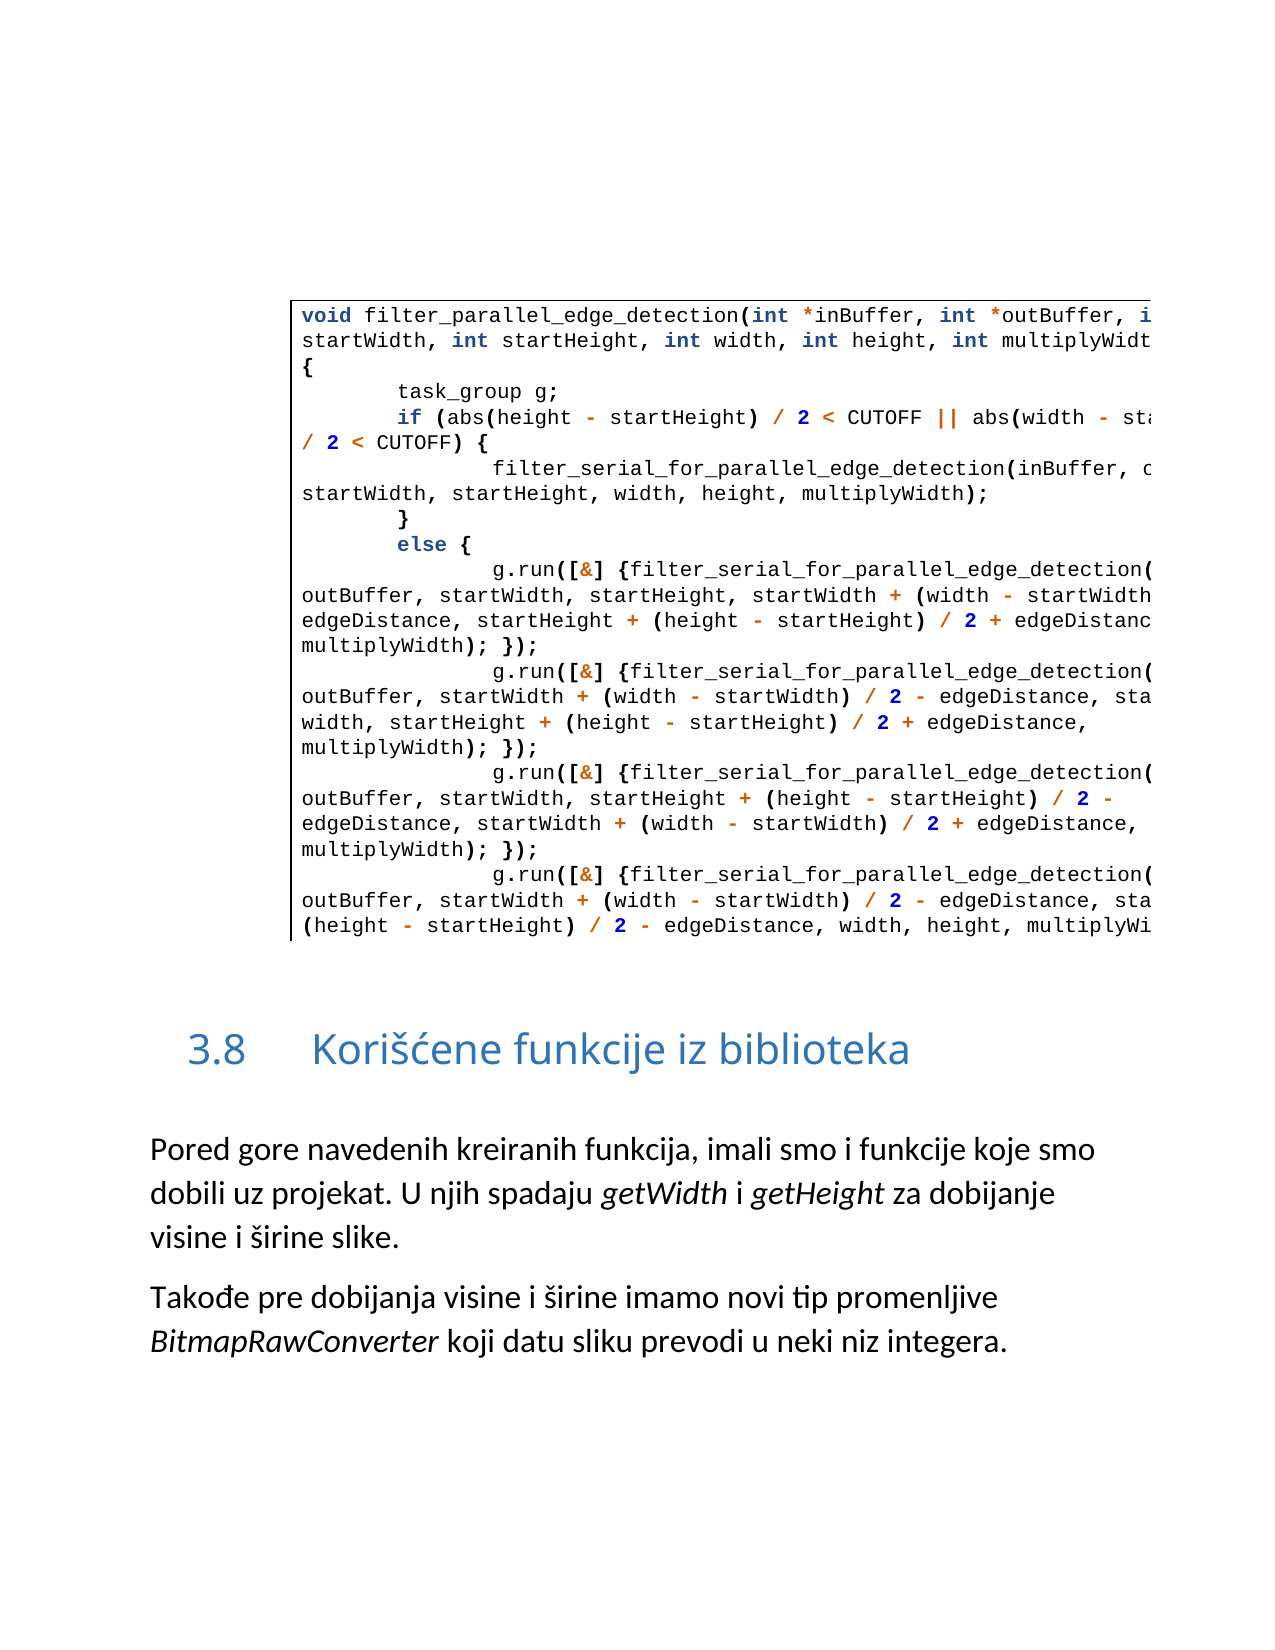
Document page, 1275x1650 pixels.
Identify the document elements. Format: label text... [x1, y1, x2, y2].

text Takođe pre dobijanja visine i širine imamo novi tip promenljive BitmapRawConverter koji datu sliku prevodi u neki niz integera. [150, 1277, 1125, 1361]
subtitle Korišćene funkcije iz biblioteka [187, 1020, 1125, 1077]
text Pored gore navedenih kreiranih funkcija, imali smo i funkcije koje smo dobili uz projekat. U njih spadaju getWidth i getHeight za dobijanje visine i širine slike. [150, 1128, 1125, 1257]
